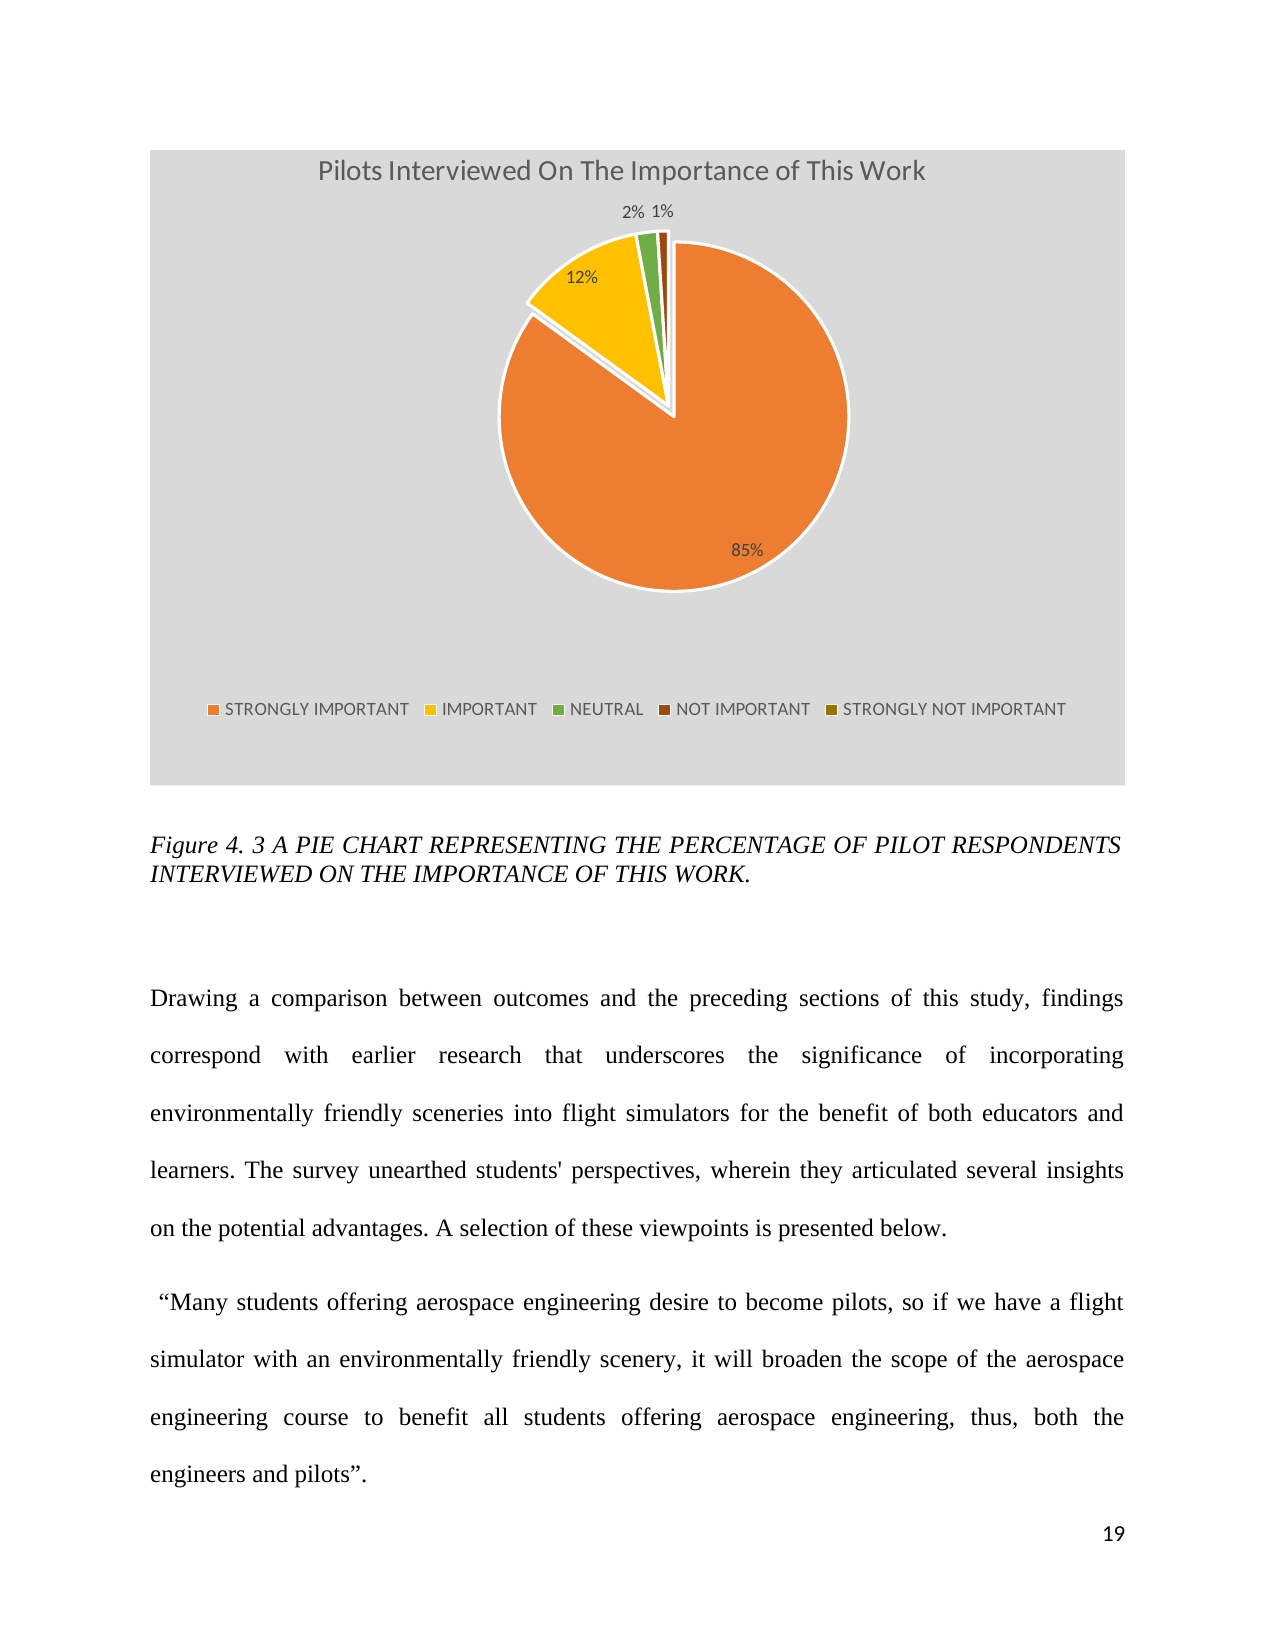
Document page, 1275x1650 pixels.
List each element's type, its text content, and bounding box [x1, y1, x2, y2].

text Drawing a comparison between outcomes and the preceding sections of this study, findings correspond with earlier research that underscores the significance of incorporating environmentally friendly sceneries into flight simulators for the benefit of both educators and learners. The survey unearthed students' perspectives, wherein they articulated several insights on the potential advantages. A selection of these viewpoints is presented below. [150, 983, 1125, 1242]
text Figure 4. 3 A PIE CHART REPRESENTING THE PERCENTAGE OF PILOT RESPONDENTS INTERVIEWED ON THE IMPORTANCE OF THIS WORK. [150, 830, 1125, 888]
text “Many students offering aerospace engineering desire to become pilots, so if we have a flight simulator with an environmentally friendly scenery, it will broaden the scope of the aerospace engineering course to benefit all students offering aerospace engineering, thus, both the engineers and pilots”. [150, 1287, 1125, 1488]
